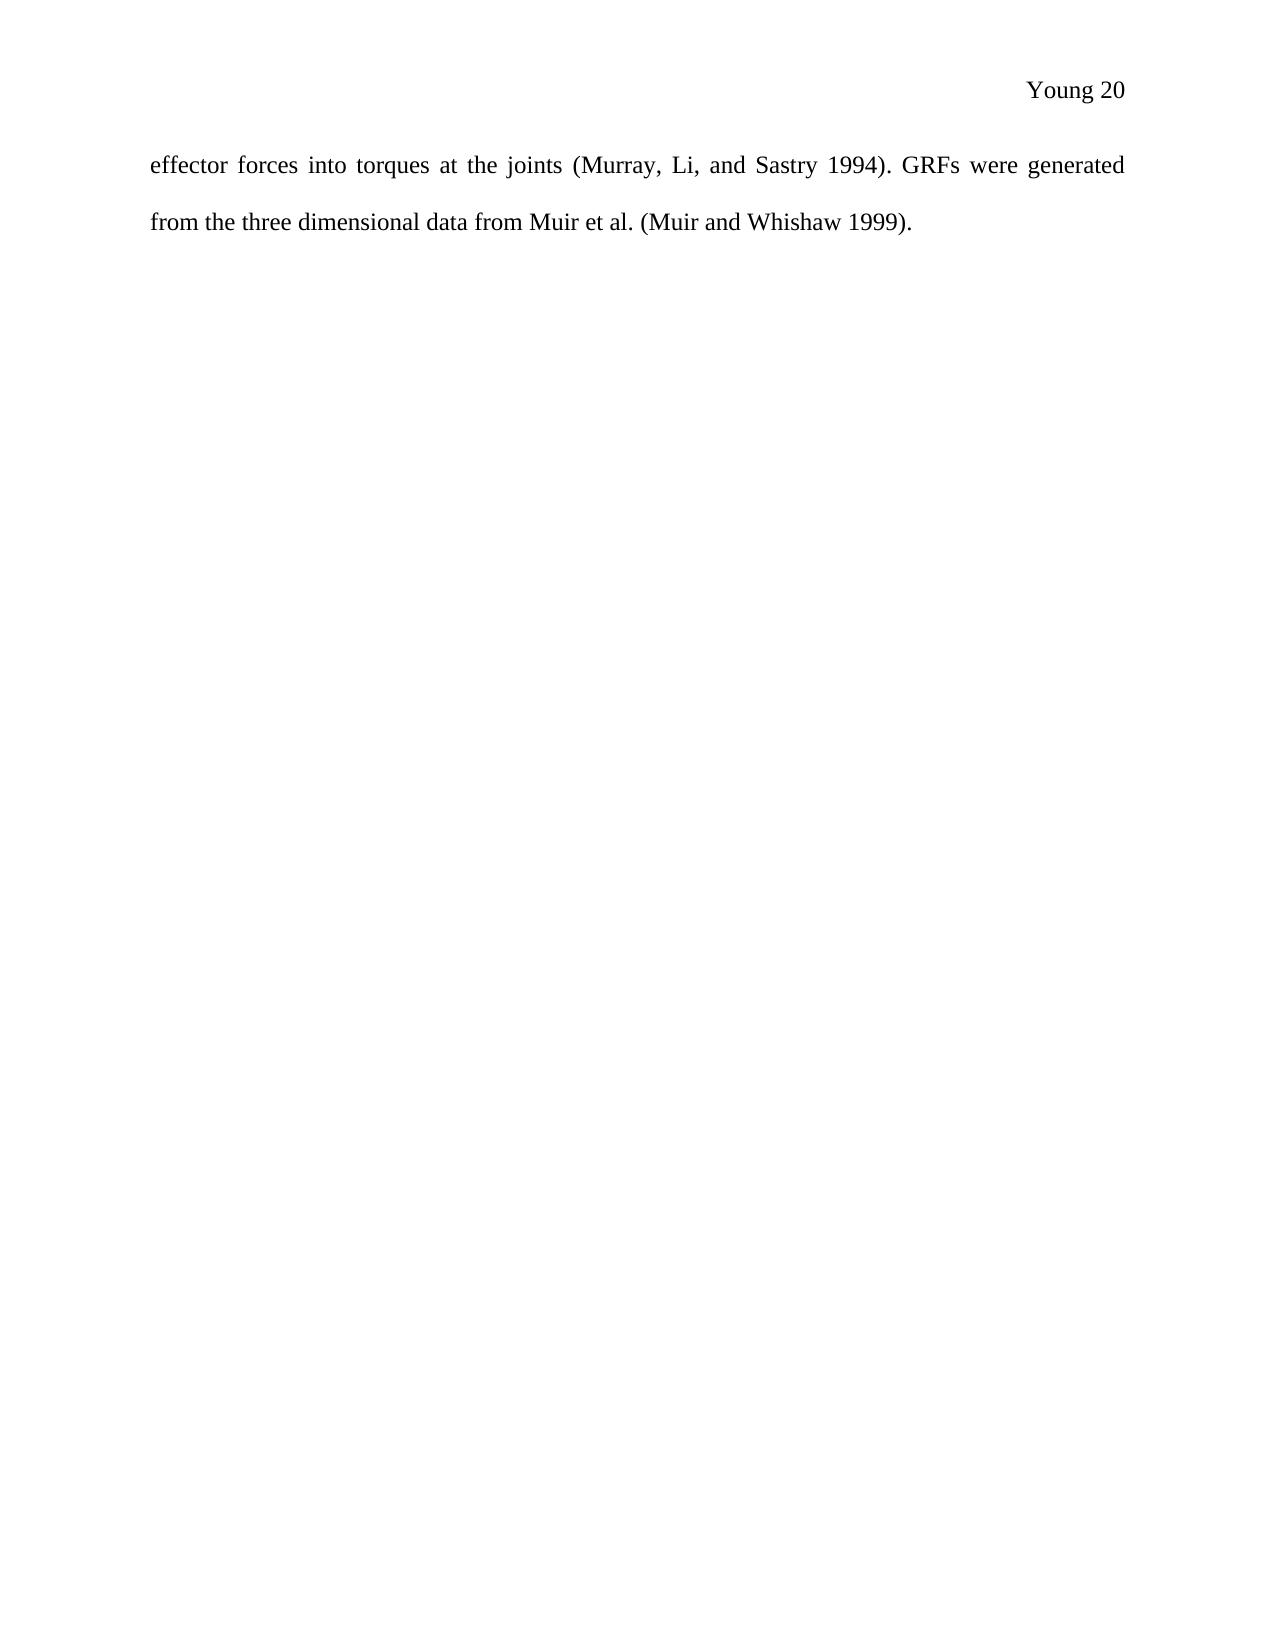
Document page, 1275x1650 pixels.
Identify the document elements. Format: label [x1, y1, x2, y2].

text [150, 150, 1125, 236]
